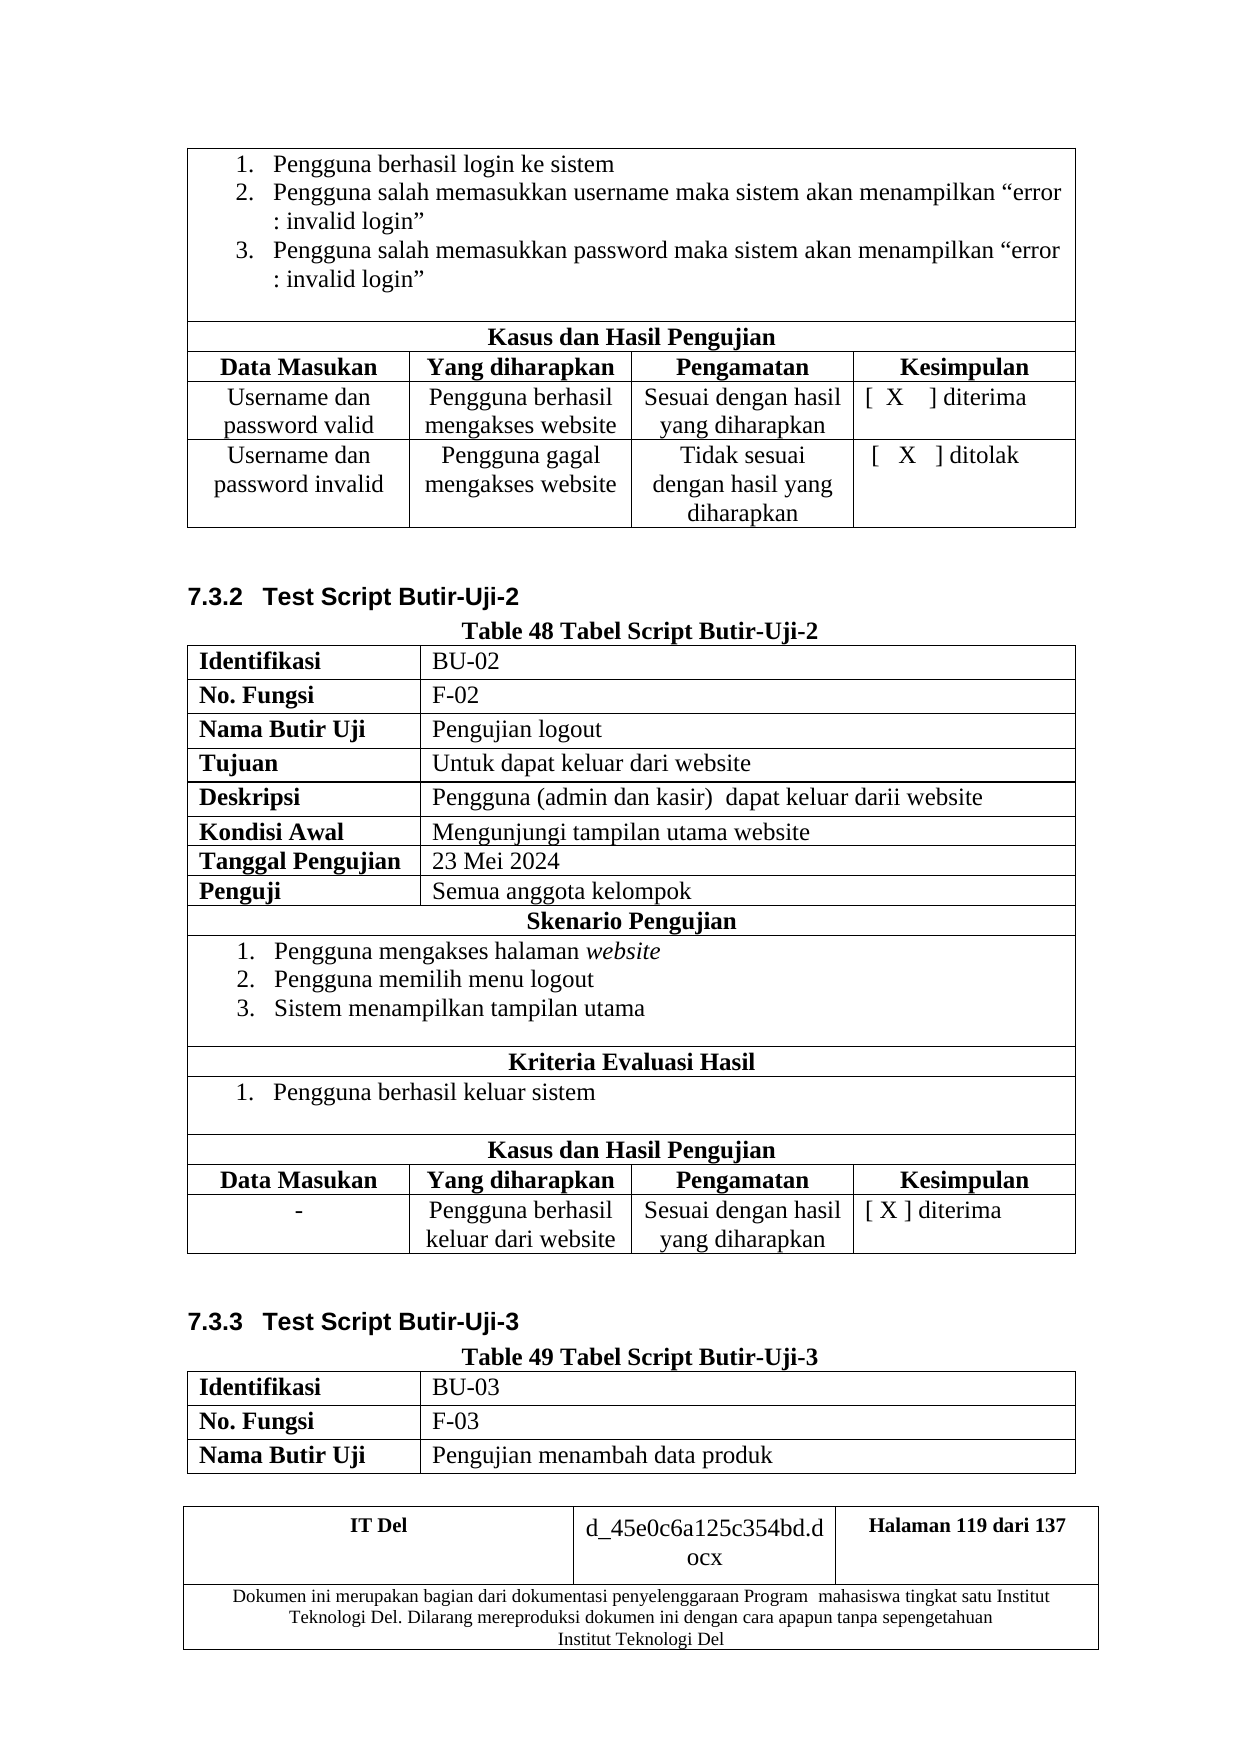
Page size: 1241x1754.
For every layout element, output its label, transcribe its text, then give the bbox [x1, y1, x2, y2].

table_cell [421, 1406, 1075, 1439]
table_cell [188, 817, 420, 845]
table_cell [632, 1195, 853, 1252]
subtitle Test Script Butir-Uji-3 [187, 1307, 1092, 1336]
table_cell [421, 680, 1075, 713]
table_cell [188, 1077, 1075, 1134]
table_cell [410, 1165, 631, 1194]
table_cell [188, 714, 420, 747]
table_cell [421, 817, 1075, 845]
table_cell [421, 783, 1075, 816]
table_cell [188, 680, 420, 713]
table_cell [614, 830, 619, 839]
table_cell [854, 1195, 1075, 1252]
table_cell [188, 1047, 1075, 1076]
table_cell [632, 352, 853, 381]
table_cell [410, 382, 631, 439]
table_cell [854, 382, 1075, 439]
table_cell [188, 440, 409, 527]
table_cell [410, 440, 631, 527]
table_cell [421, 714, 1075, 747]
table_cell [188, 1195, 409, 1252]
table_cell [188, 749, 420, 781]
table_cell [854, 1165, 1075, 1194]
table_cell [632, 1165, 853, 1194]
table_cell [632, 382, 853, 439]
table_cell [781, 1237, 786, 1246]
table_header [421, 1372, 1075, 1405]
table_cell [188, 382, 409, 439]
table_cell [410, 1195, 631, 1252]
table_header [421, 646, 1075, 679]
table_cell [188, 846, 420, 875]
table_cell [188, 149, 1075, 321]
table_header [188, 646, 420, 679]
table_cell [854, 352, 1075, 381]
text Table 49 Tabel Script Butir-Uji-3 [187, 1342, 1092, 1371]
text Table 48 Tabel Script Butir-Uji-2 [187, 616, 1092, 645]
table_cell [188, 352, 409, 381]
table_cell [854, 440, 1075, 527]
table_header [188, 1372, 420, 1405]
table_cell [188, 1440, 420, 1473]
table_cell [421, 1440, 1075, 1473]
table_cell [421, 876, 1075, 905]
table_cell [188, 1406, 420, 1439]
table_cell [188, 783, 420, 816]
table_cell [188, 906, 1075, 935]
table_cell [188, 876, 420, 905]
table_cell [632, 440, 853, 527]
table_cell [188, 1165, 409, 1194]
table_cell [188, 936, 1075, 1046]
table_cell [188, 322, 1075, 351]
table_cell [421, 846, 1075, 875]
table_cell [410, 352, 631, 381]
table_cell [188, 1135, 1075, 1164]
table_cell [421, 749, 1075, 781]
subtitle Test Script Butir-Uji-2 [187, 581, 1092, 610]
